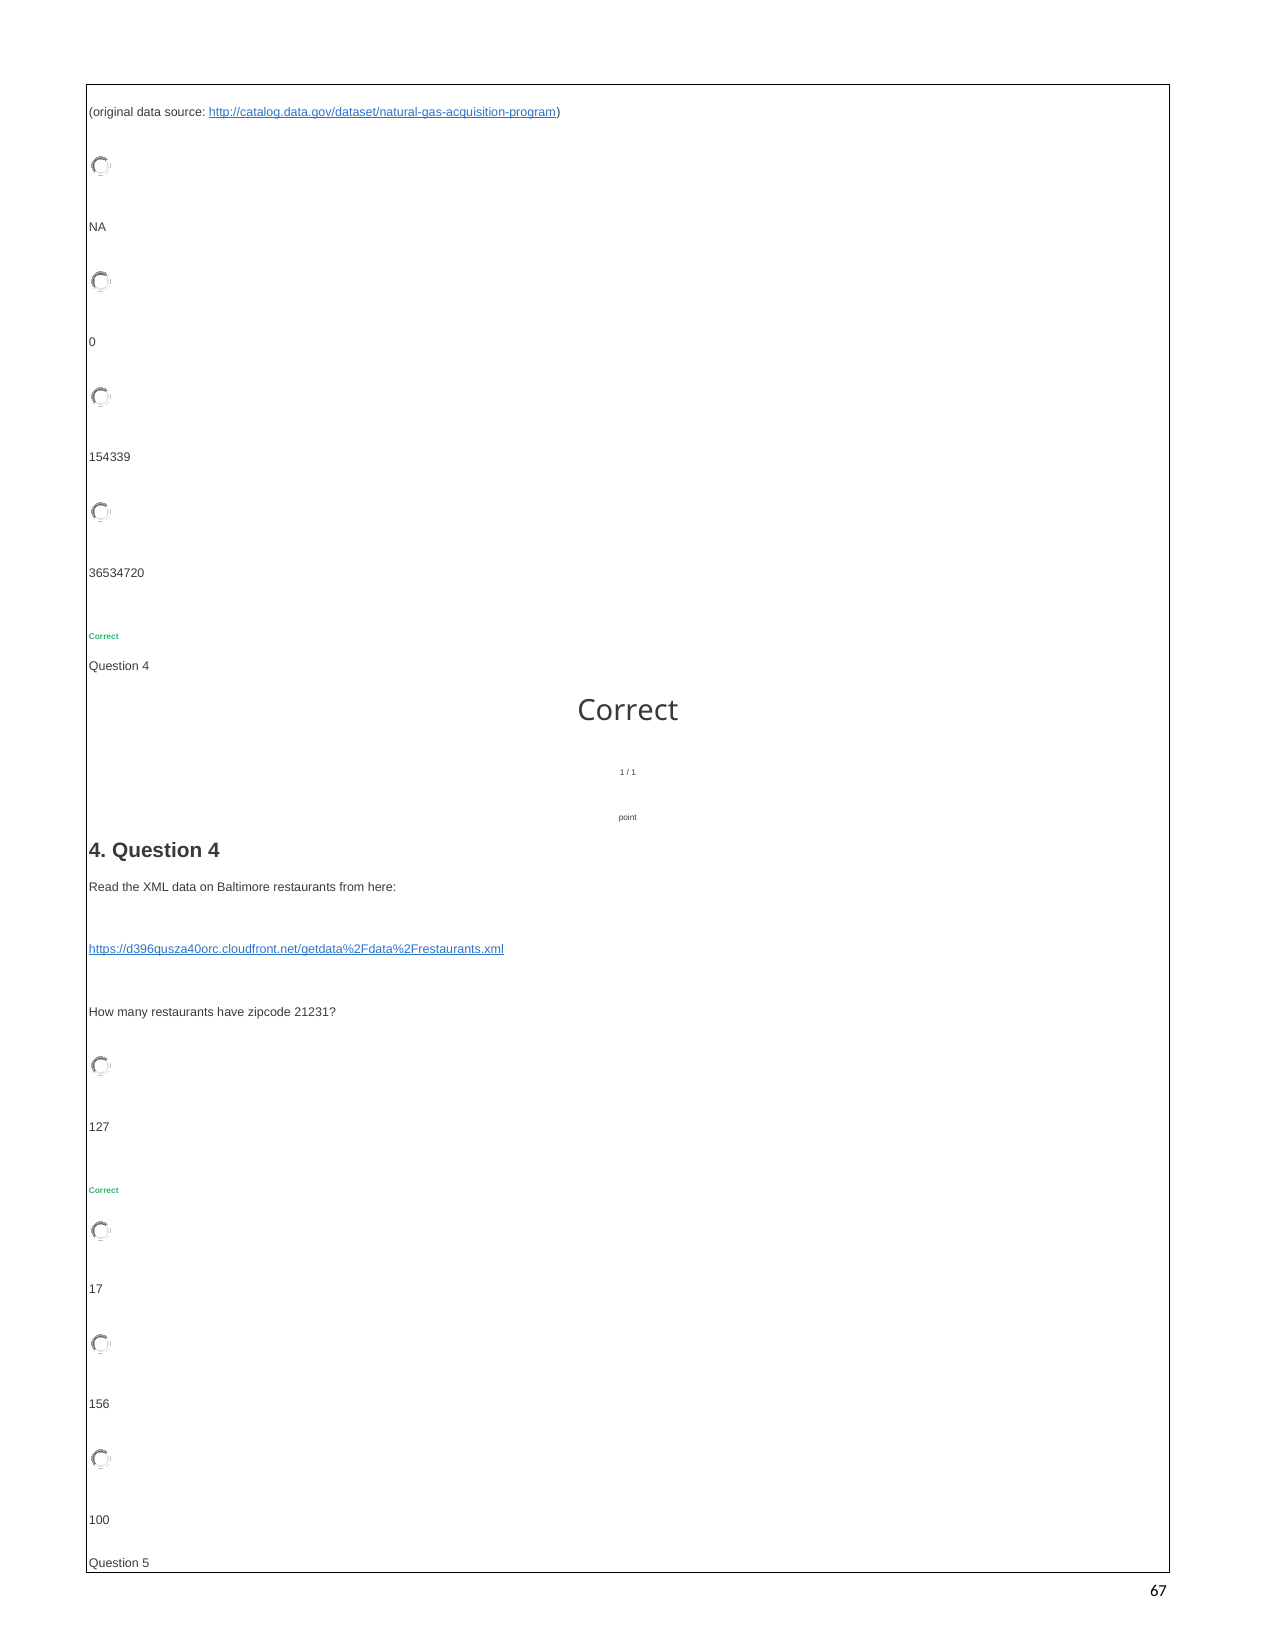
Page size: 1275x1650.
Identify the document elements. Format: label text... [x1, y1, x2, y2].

text 156 [87, 1377, 1169, 1411]
text https://d396qusza40orc.cloudfront.net/getdata%2Fdata%2Frestaurants.xml [87, 922, 1169, 956]
text Read the XML data on Baltimore restaurants from here: [89, 862, 1167, 893]
text Correct [87, 1160, 1169, 1196]
text 36534720 [87, 545, 1169, 579]
text How many restaurants have zipcode 21231? [87, 984, 1169, 1018]
text 1 / 1 [87, 746, 1169, 777]
text point [87, 790, 1169, 822]
text NA [87, 199, 1169, 234]
text Question 4 [87, 655, 1169, 673]
text Question 5 [87, 1553, 1169, 1572]
text 0 [87, 315, 1169, 349]
text Correct [87, 686, 1169, 729]
text (original data source: http://catalog.data.gov/dataset/natural-gas-acquisition-program) [87, 85, 1169, 119]
text 17 [87, 1262, 1169, 1296]
subtitle 4. Question 4 [87, 835, 1169, 862]
text 127 [87, 1099, 1169, 1134]
text 154339 [87, 430, 1169, 464]
text Correct [87, 606, 1169, 642]
text 100 [87, 1492, 1169, 1527]
